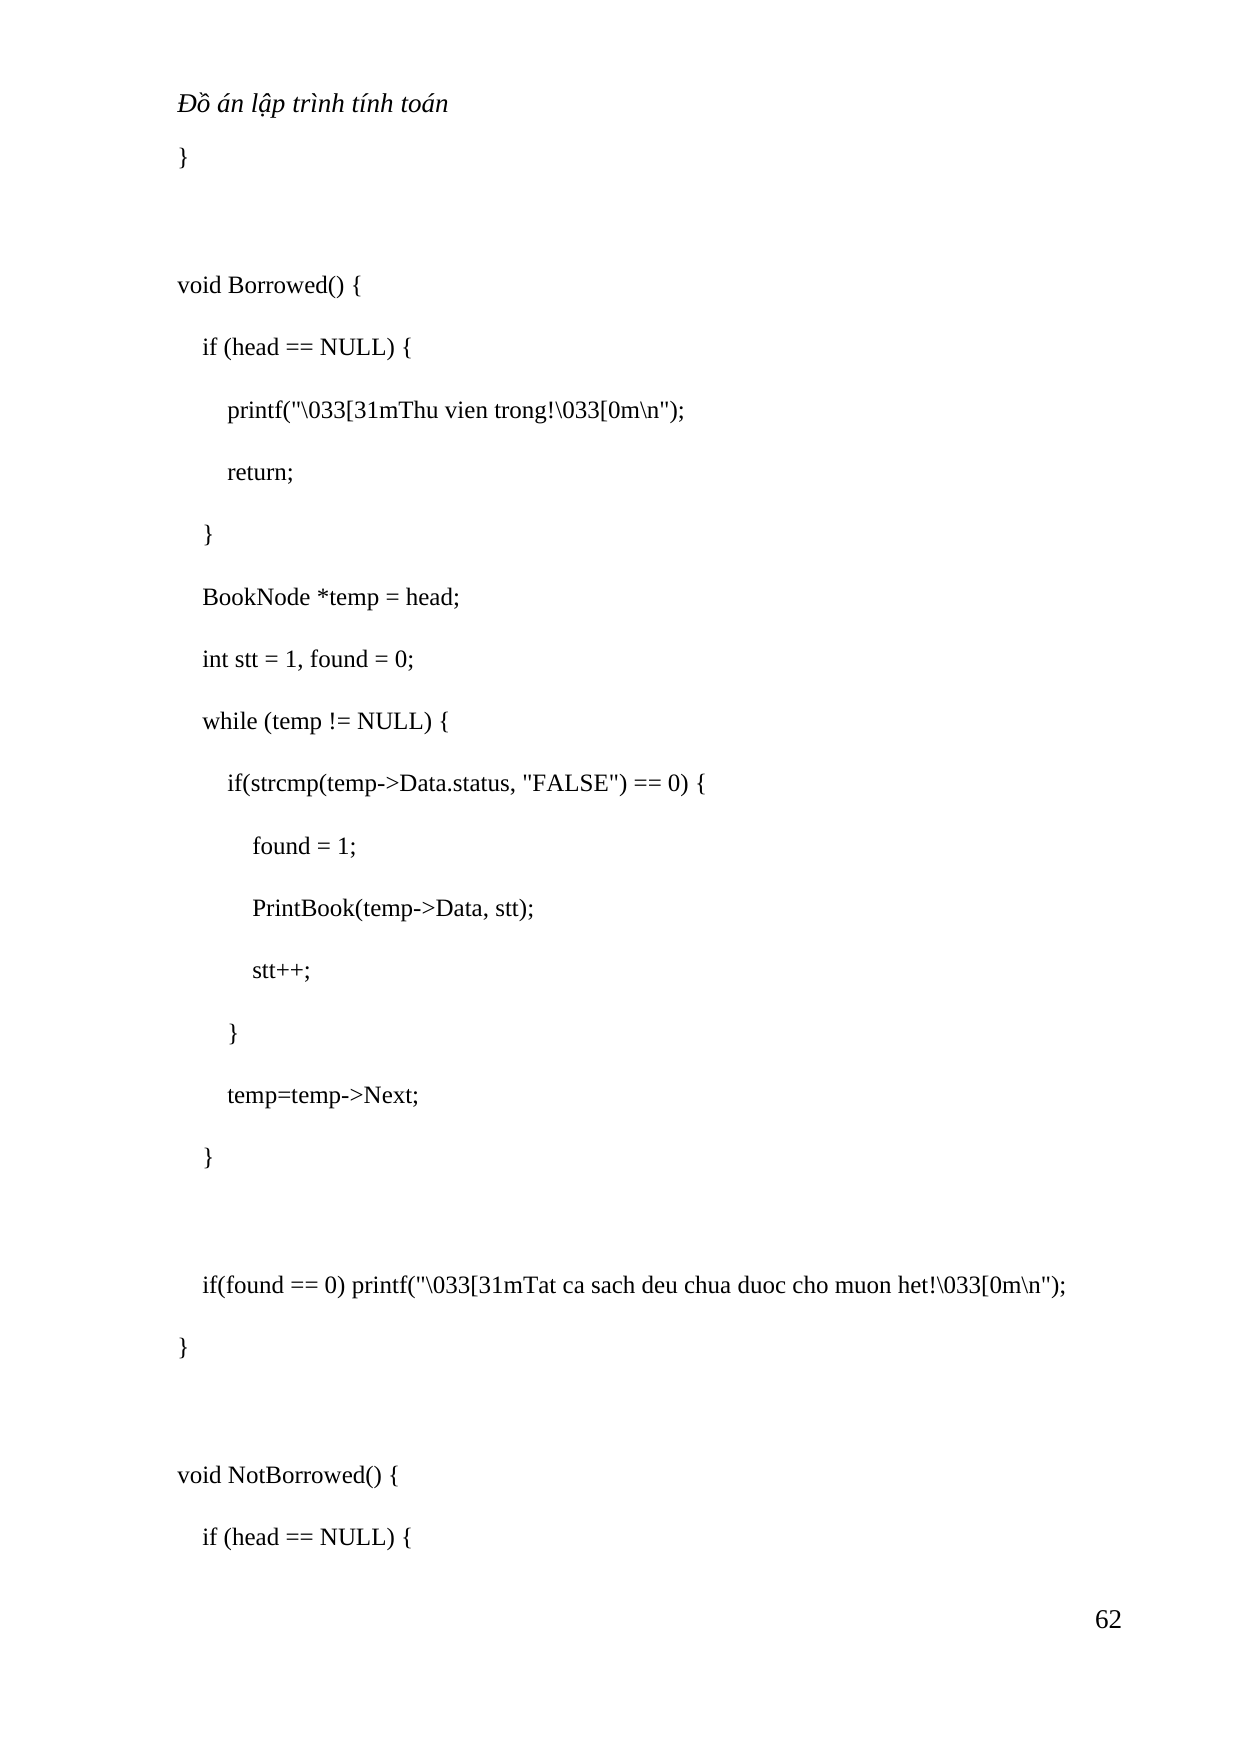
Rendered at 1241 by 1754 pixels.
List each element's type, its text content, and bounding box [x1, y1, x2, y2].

text if (head == NULL) { [177, 332, 1122, 361]
text while (temp != NULL) { [177, 706, 1122, 735]
text void NotBorrowed() { [177, 1460, 1122, 1489]
text int stt = 1, found = 0; [177, 644, 1122, 673]
text return; [177, 457, 1122, 486]
text void Borrowed() { [177, 270, 1122, 299]
text } [177, 1018, 1122, 1046]
text PrintBook(temp->Data, stt); [177, 893, 1122, 922]
text found = 1; [177, 831, 1122, 859]
text if(strcmp(temp->Data.status, "FALSE") == 0) { [177, 768, 1122, 797]
text if (head == NULL) { [177, 1522, 1122, 1551]
text printf("\033[31mThu vien trong!\033[0m\n"); [177, 395, 1122, 423]
text } [177, 519, 1122, 548]
text stt++; [177, 955, 1122, 984]
text temp=temp->Next; [177, 1080, 1122, 1109]
text } [177, 1142, 1122, 1171]
text if(found == 0) printf("\033[31mTat ca sach deu chua duoc cho muon het!\033[0m\n"); [177, 1270, 1122, 1299]
text } [177, 142, 1122, 171]
text BookNode *temp = head; [177, 582, 1122, 610]
text } [177, 1332, 1122, 1361]
